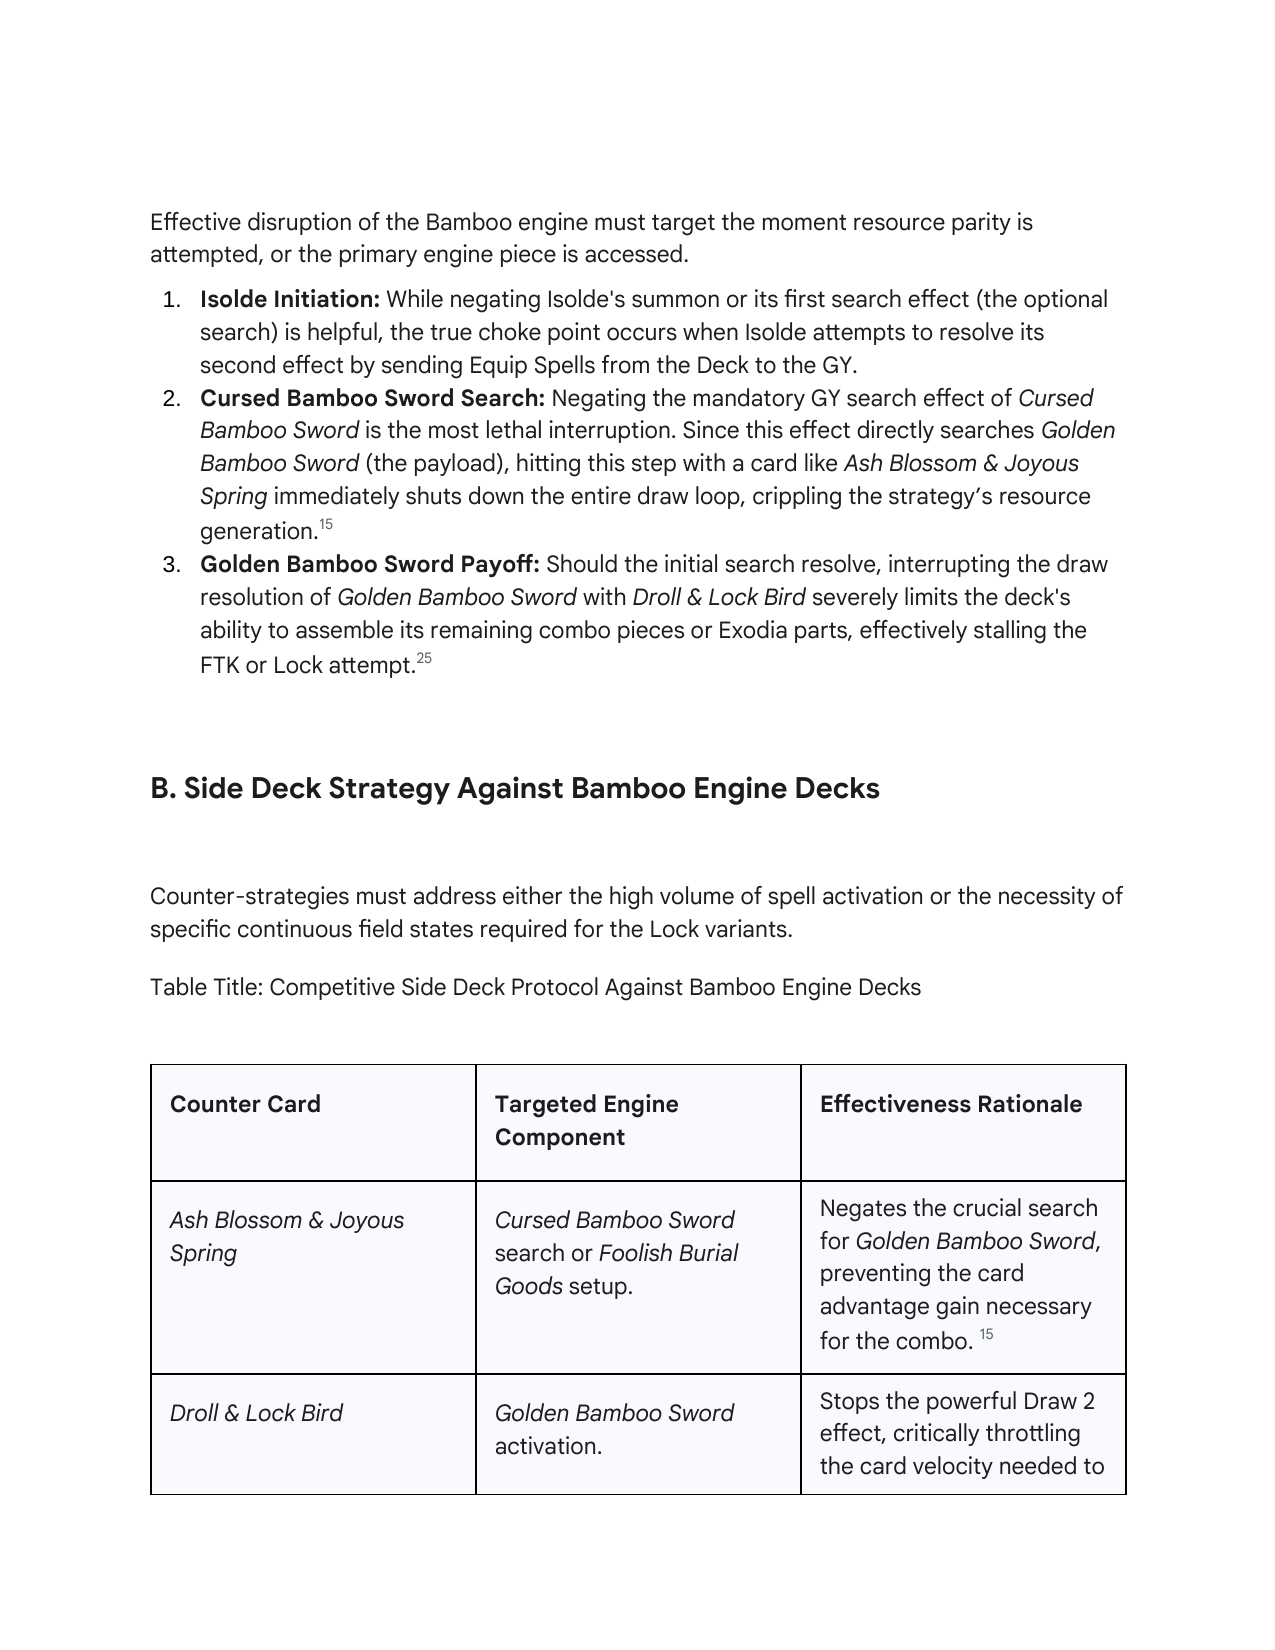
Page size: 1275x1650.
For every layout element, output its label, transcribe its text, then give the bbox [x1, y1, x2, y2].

table_header Counter Card [152, 1065, 475, 1180]
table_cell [477, 1375, 800, 1494]
table_header Targeted Engine Component [477, 1065, 800, 1180]
text Counter-strategies must address either the high volume of spell activation or the necessity of specific continuous field states required for the Lock variants. [150, 883, 1125, 944]
subtitle B. Side Deck Strategy Against Bamboo Engine Decks [150, 771, 1125, 807]
text Effective disruption of the Bamboo engine must target the moment resource parity is attempted, or the primary engine piece is accessed. [150, 208, 1125, 269]
table_cell Negates the crucial search for Golden Bamboo Sword, preventing the card advantage gain necessary for the combo. 15 [802, 1182, 1125, 1373]
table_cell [802, 1375, 1125, 1494]
table_cell Cursed Bamboo Sword search or Foolish Burial Goods setup. [477, 1182, 800, 1373]
table_header Effectiveness Rationale [802, 1065, 1125, 1180]
list Isolde Initiation: While negating Isolde's summon or its first search effect (the optional search) is helpful, the true choke point occurs when Isolde attempts to resolve its second effect by sending Equip Spells from the Deck to the GY. [162, 286, 1125, 380]
text Table Title: Competitive Side Deck Protocol Against Bamboo Engine Decks [150, 973, 1125, 1002]
table_cell Ash Blossom & Joyous Spring [152, 1182, 475, 1373]
list Cursed Bamboo Sword Search: Negating the mandatory GY search effect of Cursed Bamboo Sword is the most lethal interruption. Since this effect directly searches Golden Bamboo Sword (the payload), hitting this step with a card like Ash Blossom & Joyous Spring immediately shuts down the entire draw loop, crippling the strategy’s resource generation.15 [162, 384, 1125, 546]
table_cell Droll & Lock Bird [152, 1375, 475, 1494]
list Golden Bamboo Sword Payoff: Should the initial search resolve, interrupting the draw resolution of Golden Bamboo Sword with Droll & Lock Bird severely limits the deck's ability to assemble its remaining combo pieces or Exodia parts, effectively stalling the FTK or Lock attempt.25 [162, 551, 1125, 681]
